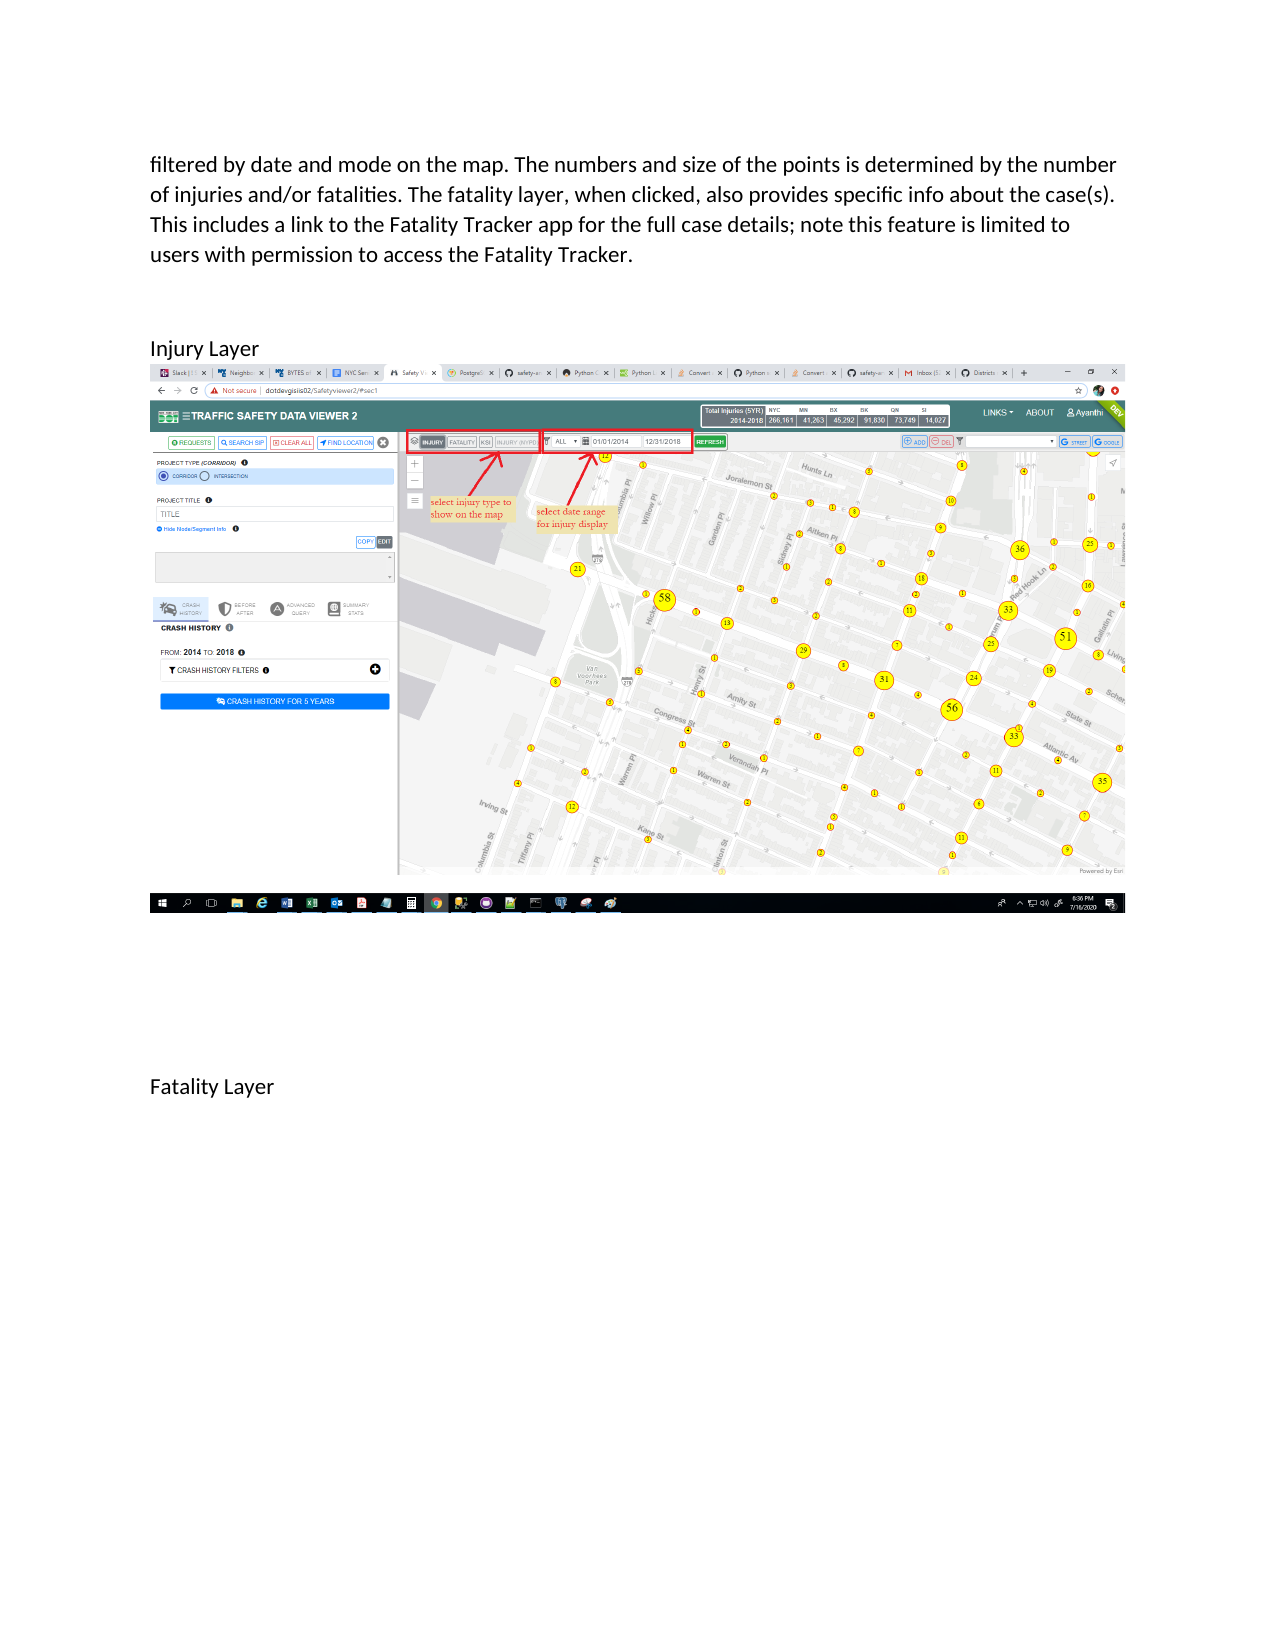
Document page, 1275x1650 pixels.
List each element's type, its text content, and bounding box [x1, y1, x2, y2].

picture [150, 364, 1125, 913]
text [150, 150, 1125, 269]
text Injury Layer [150, 334, 1125, 364]
text Fatality Layer [150, 1072, 1125, 1101]
